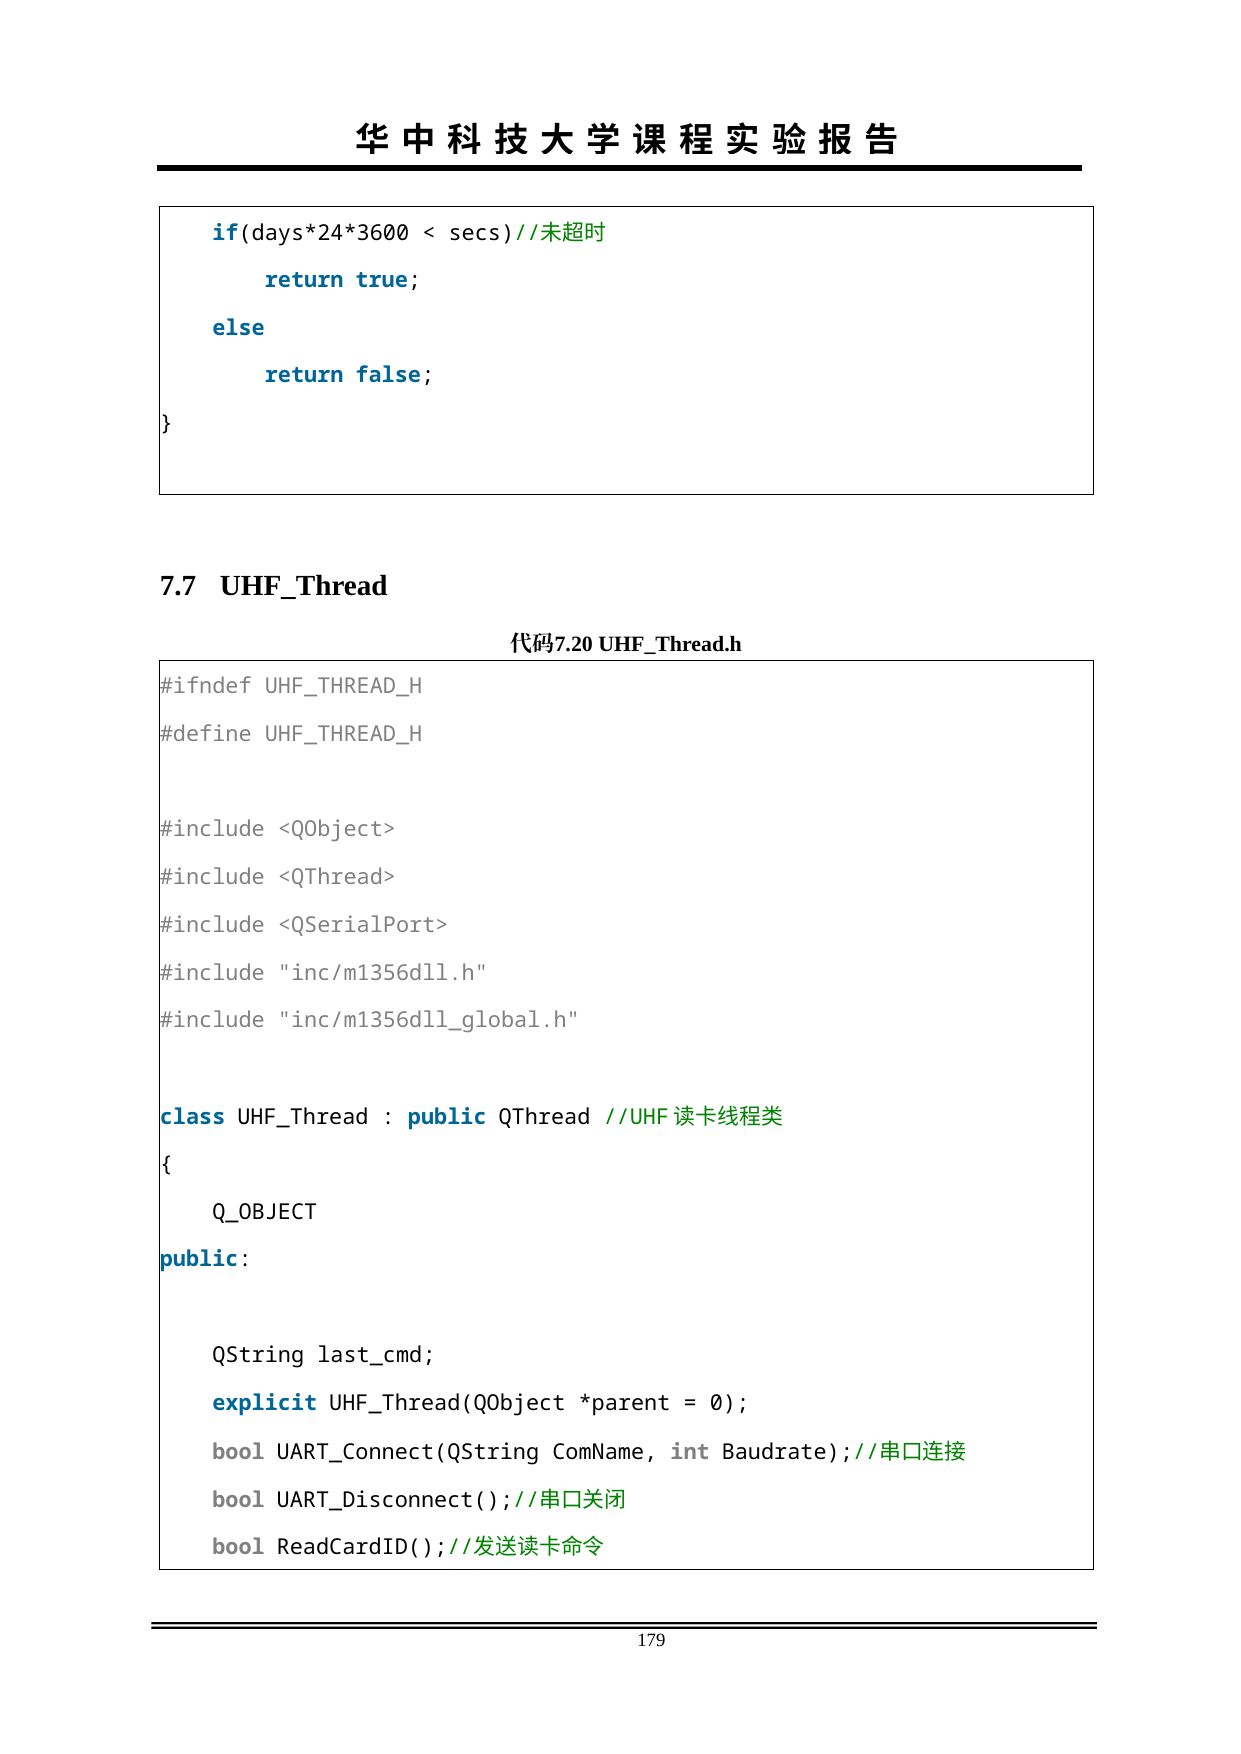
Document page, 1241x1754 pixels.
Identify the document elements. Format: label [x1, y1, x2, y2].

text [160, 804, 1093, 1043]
picture [151, 1622, 1100, 1629]
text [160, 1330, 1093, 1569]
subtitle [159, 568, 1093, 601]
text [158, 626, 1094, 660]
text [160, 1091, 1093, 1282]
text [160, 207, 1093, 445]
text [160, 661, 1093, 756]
